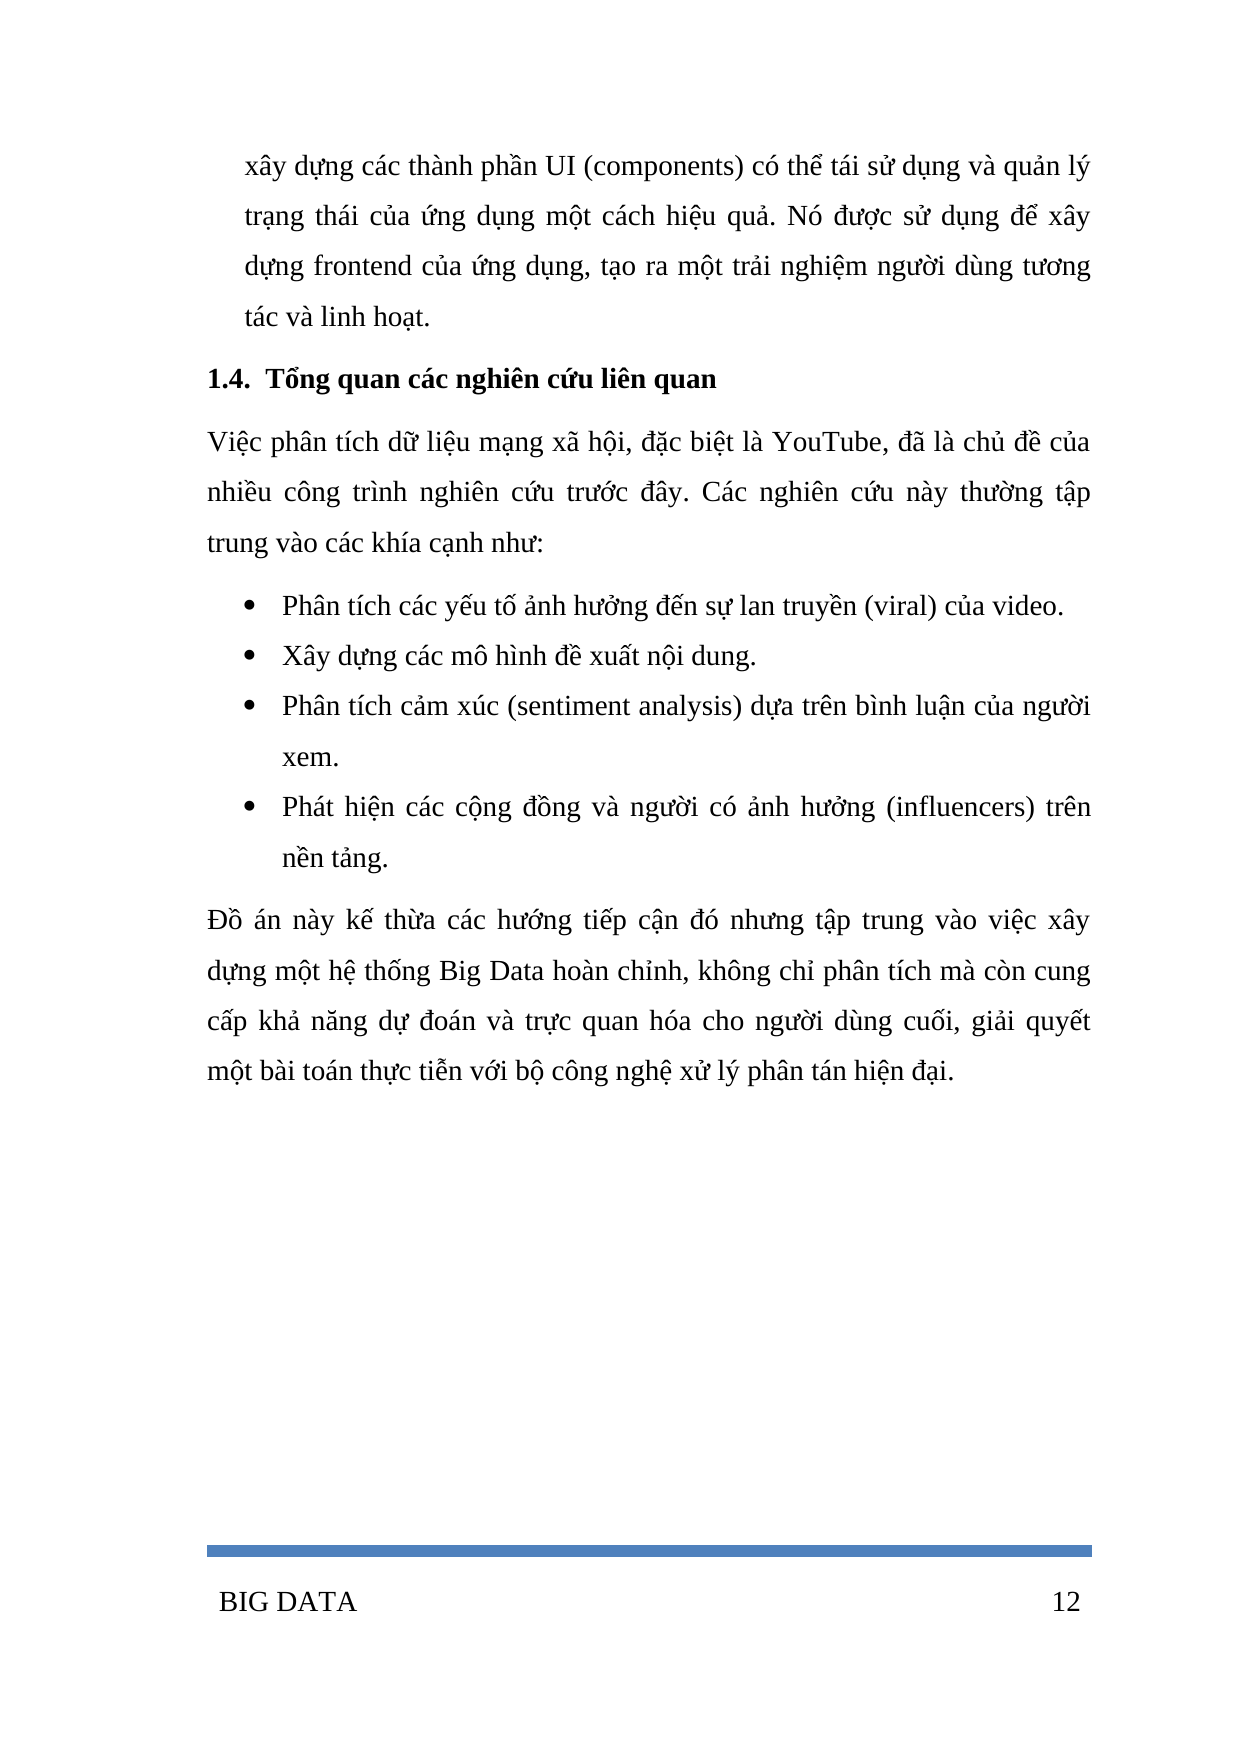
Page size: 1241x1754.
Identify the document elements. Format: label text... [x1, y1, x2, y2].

subtitle Tổng quan các nghiên cứu liên quan [207, 361, 1092, 395]
list Phân tích cảm xúc (sentiment analysis) dựa trên bình luận của người xem. [244, 688, 1092, 772]
text Việc phân tích dữ liệu mạng xã hội, đặc biệt là YouTube, đã là chủ đề của nhiều công trình nghiên cứu trước đây. Các nghiên cứu này thường tập trung vào các khía cạnh như: [207, 424, 1092, 558]
text Đồ án này kế thừa các hướng tiếp cận đó nhưng tập trung vào việc xây dựng một hệ thống Big Data hoàn chỉnh, không chỉ phân tích mà còn cung cấp khả năng dự đoán và trực quan hóa cho người dùng cuối, giải quyết một bài toán thực tiễn với bộ công nghệ xử lý phân tán hiện đại. [207, 902, 1092, 1087]
list Phân tích các yếu tố ảnh hưởng đến sự lan truyền (viral) của video. [244, 588, 1092, 621]
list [207, 148, 1092, 332]
list Phát hiện các cộng đồng và người có ảnh hưởng (influencers) trên nền tảng. [244, 789, 1092, 873]
list Xây dựng các mô hình đề xuất nội dung. [244, 638, 1092, 672]
